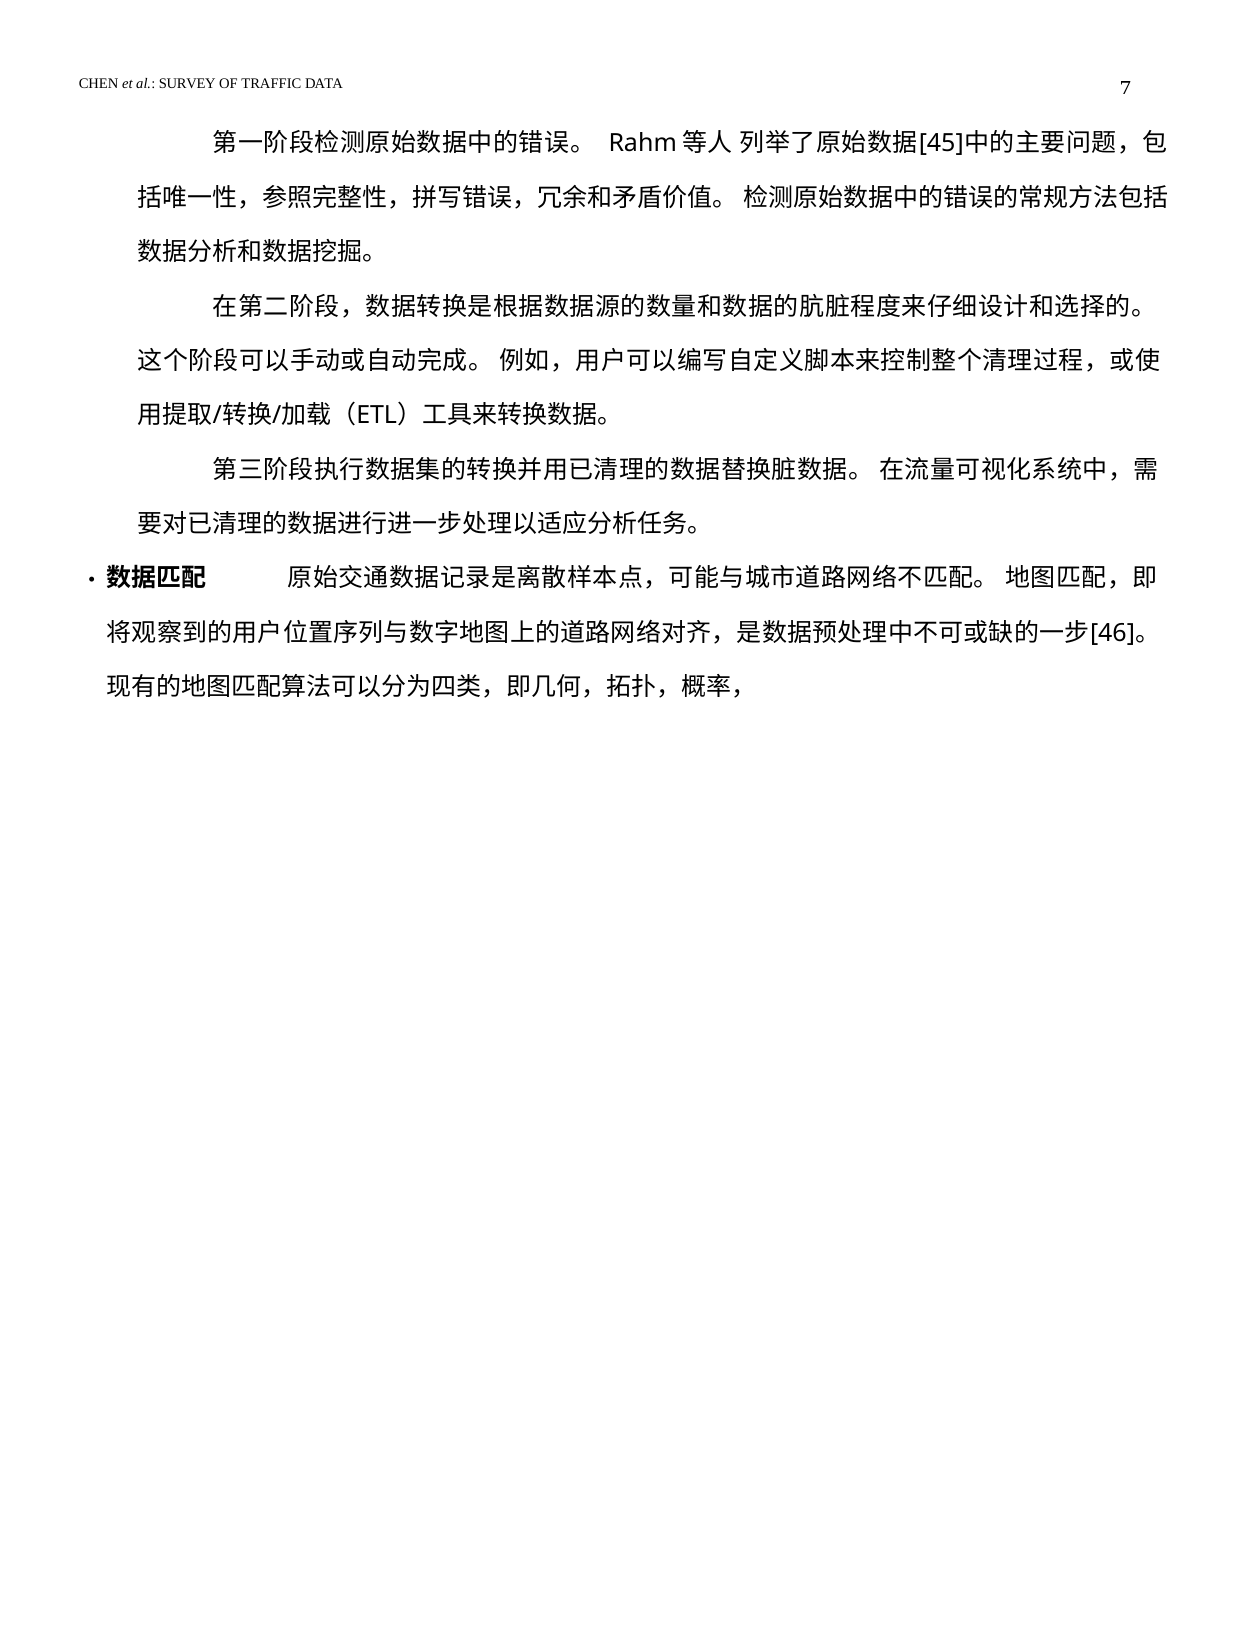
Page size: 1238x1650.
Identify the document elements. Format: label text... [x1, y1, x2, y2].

text 第三阶段执行数据集的转换并用已清理的数据替换脏数据。 在流量可视化系统中，需要对已清理的数据进行进一步处理以适应分析任务。 [137, 449, 1160, 540]
list 数据匹配 原始交通数据记录是离散样本点，可能与城市道路网络不匹配。 地图匹配，即将观察到的用户位置序列与数字地图上的道路网络对齐，是数据预处理中不可或缺的一步[46]。 现有的地图匹配算法可以分为四类，即几何，拓扑，概率， [88, 558, 1160, 703]
text 在第二阶段，数据转换是根据数据源的数量和数据的肮脏程度来仔细设计和选择的。 这个阶段可以手动或自动完成。 例如，用户可以编写自定义脚本来控制整个清理过程，或使用提取/转换/加载（ETL）工具来转换数据。 [137, 286, 1160, 431]
text 第一阶段检测原始数据中的错误。 Rahm等人 列举了原始数据[45]中的主要问题，包括唯一性，参照完整性，拼写错误，冗余和矛盾价值。 检测原始数据中的错误的常规方法包括数据分析和数据挖掘。 [137, 123, 1168, 268]
